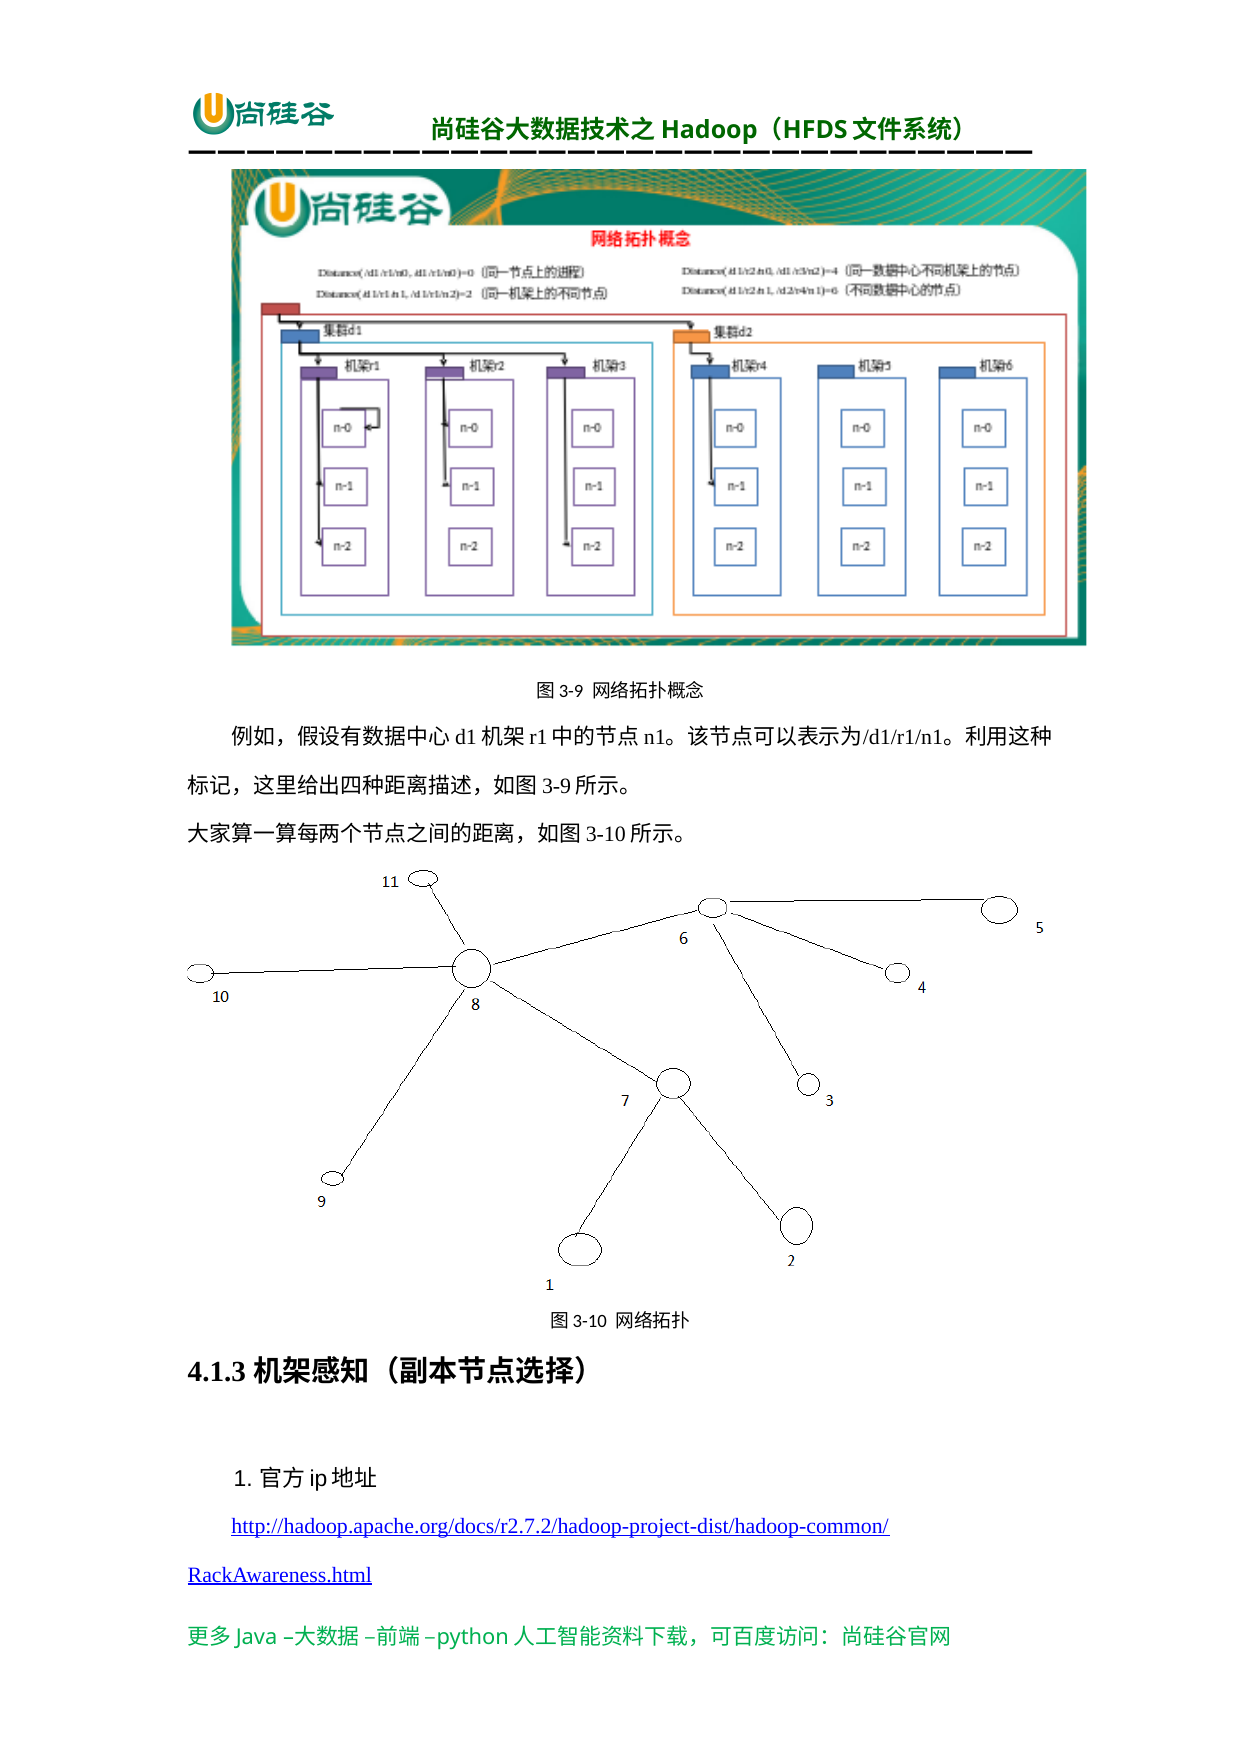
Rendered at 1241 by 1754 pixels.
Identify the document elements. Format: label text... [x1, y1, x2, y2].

text 大家算一算每两个节点之间的距离，如图3-10所示。 [187, 816, 1053, 848]
text 例如，假设有数据中心d1机架r1中的节点n1。该节点可以表示为/d1/r1/n1。利用这种标记，这里给出四种距离描述，如图3-9所示。 [187, 719, 1053, 800]
text 图3-10 网络拓扑 [187, 1303, 1053, 1336]
text http://hadoop.apache.org/docs/r2.7.2/hadoop-project-dist/hadoop-common/RackAwareness.html [187, 1509, 1053, 1591]
text 1. 官方ip地址 [187, 1444, 1053, 1509]
subtitle 4.1.3 机架感知（副本节点选择） [187, 1336, 1053, 1401]
picture [187, 848, 1053, 1299]
picture [187, 88, 338, 139]
text 图3-9 网络拓扑概念 [187, 169, 1053, 705]
